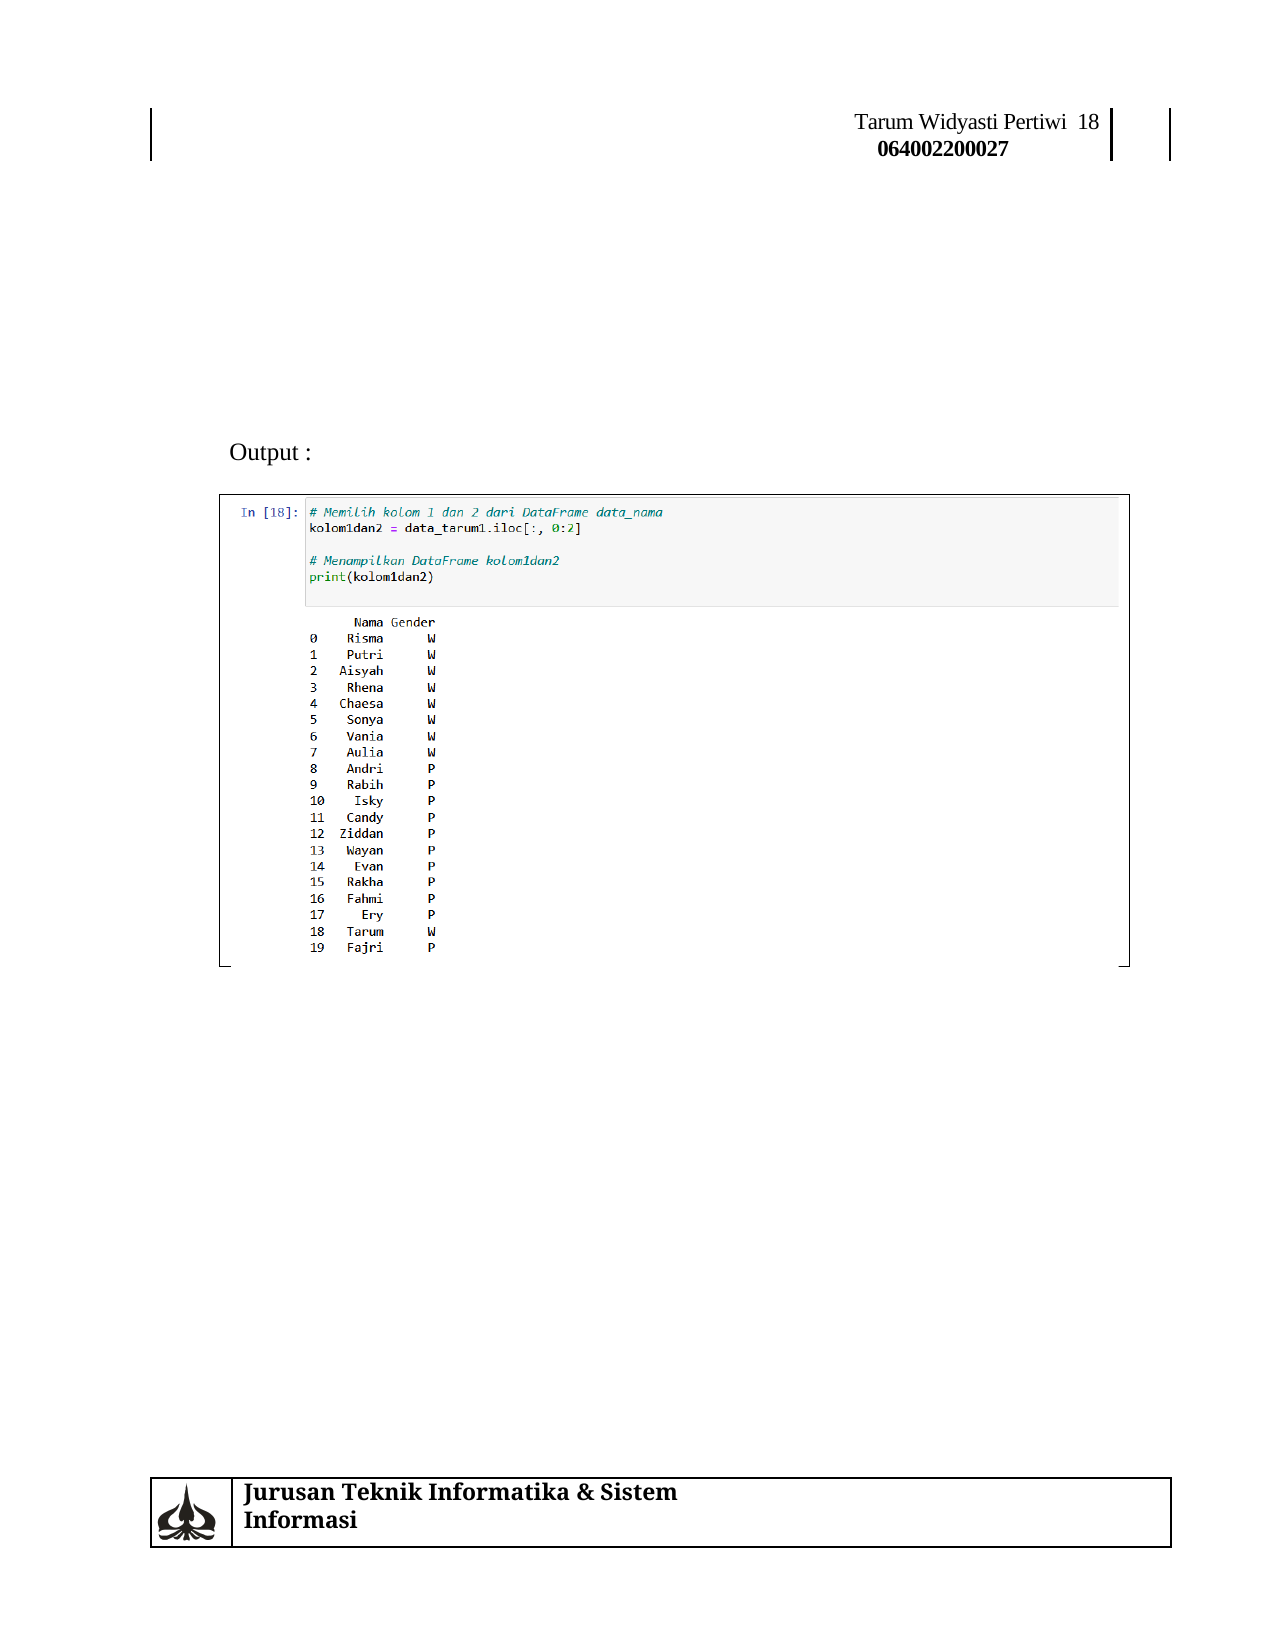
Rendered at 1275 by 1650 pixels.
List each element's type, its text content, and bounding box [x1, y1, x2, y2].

picture [231, 495, 1119, 967]
table_header [220, 495, 231, 966]
text Output : [135, 437, 1139, 466]
table_header [1119, 495, 1129, 966]
picture [157, 1482, 216, 1541]
